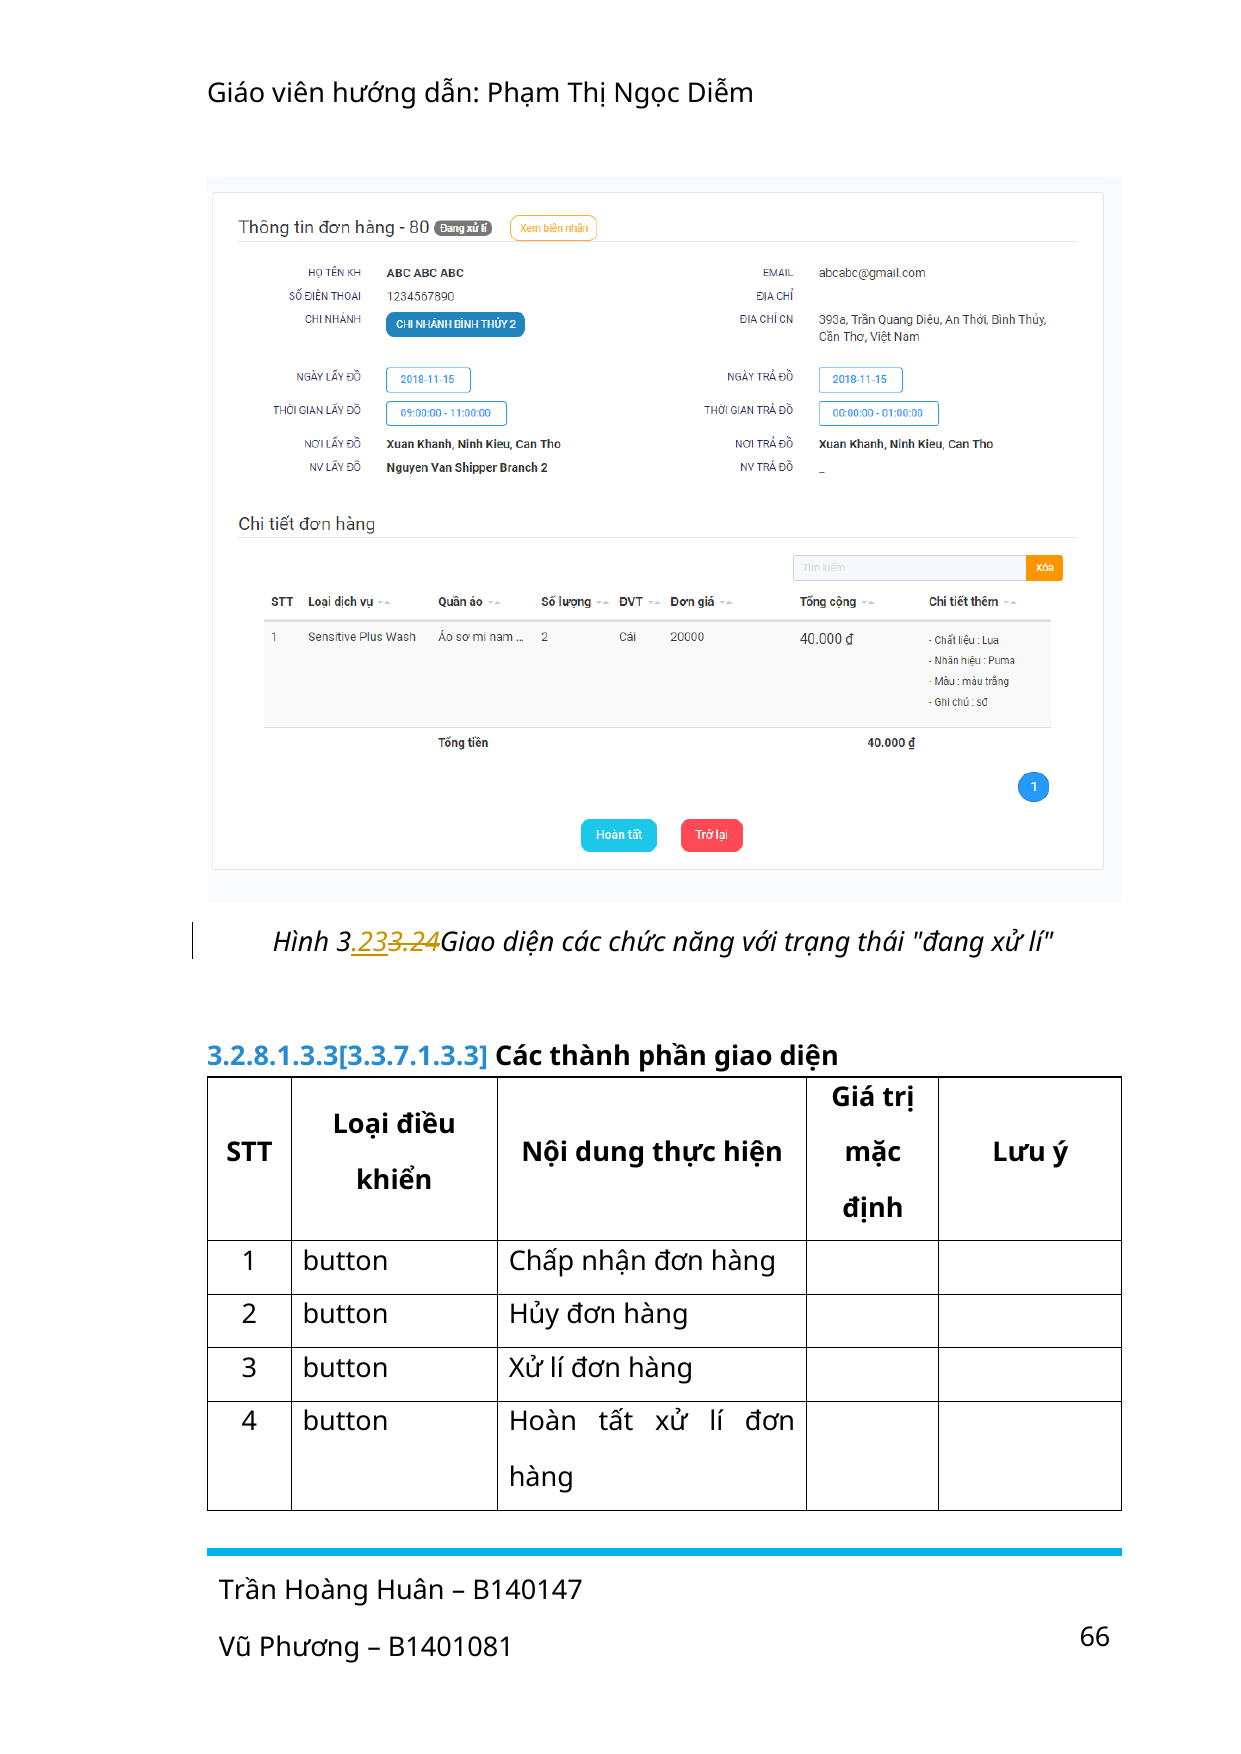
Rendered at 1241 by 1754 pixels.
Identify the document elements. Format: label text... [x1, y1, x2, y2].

table_cell Xử lí đơn hàng [498, 1348, 806, 1401]
table_cell button [292, 1295, 497, 1347]
subtitle Các thành phần giao diện [207, 1037, 1122, 1073]
table_cell [939, 1402, 1121, 1509]
table_cell button [292, 1402, 497, 1509]
table_cell Hủy đơn hàng [498, 1295, 806, 1347]
table_cell [939, 1295, 1121, 1347]
table_header STT [208, 1078, 291, 1240]
table_cell 2 [208, 1295, 291, 1347]
picture [206, 177, 1123, 903]
table_cell [939, 1348, 1121, 1401]
table_cell Chấp nhận đơn hàng [498, 1241, 806, 1294]
table_header Giá trị mặc định [807, 1078, 938, 1240]
table_header Loại điều khiển [292, 1078, 497, 1240]
table_cell [939, 1241, 1121, 1294]
table_header Lưu ý [939, 1078, 1121, 1240]
table_cell [807, 1295, 938, 1347]
table_cell Hoàn tất xử lí đơn hàng [498, 1402, 806, 1509]
table_cell [807, 1241, 938, 1294]
table_cell 1 [208, 1241, 291, 1294]
table_cell button [292, 1241, 497, 1294]
table_cell [807, 1402, 938, 1509]
table_cell 4 [208, 1402, 291, 1509]
text Hình 3Giao diện các chức năng với trạng thái "đang xử lí" [207, 922, 1122, 959]
table_cell button [292, 1348, 497, 1401]
table_cell [807, 1348, 938, 1401]
table_header Nội dung thực hiện [498, 1078, 806, 1240]
table_cell 3 [208, 1348, 291, 1401]
